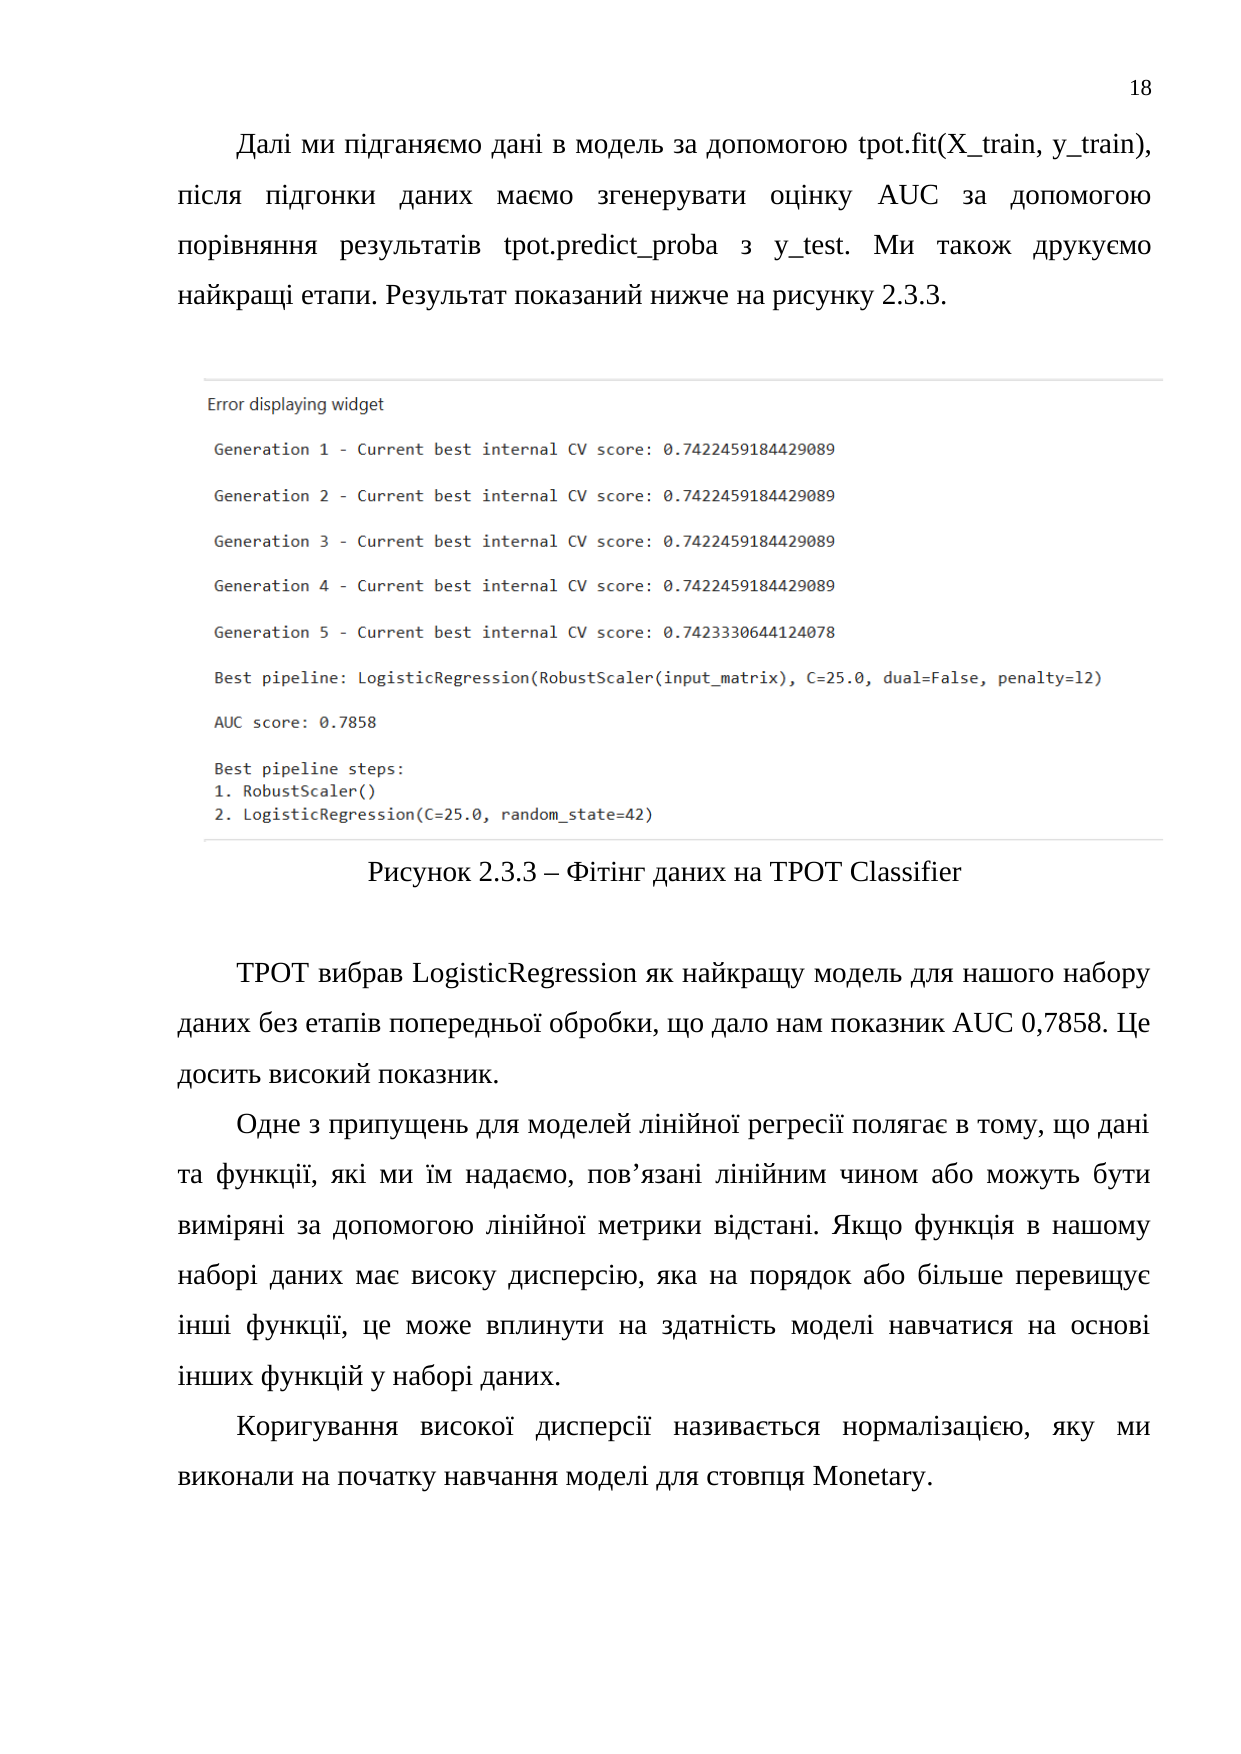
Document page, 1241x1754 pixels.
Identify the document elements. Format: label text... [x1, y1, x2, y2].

picture [177, 378, 1164, 842]
text TPOT вибрав LogisticRegression як найкращу модель для нашого набору даних без етапів попередньої обробки, що дало нам показник AUC 0,7858. Це досить високий показник. [177, 955, 1152, 1089]
text Рисунок 2.3.3 – Фітінг даних на TPOT Classifier [177, 854, 1152, 888]
text Далі ми підганяємо дані в модель за допомогою tpot.fit(X_train, y_train), після підгонки даних маємо згенерувати оцінку AUC за допомогою порівняння результатів tpot.predict_proba з y_test. Ми також друкуємо найкращі етапи. Результат показаний нижче на рисунку 2.3.3. [177, 126, 1152, 311]
text Одне з припущень для моделей лінійної регресії полягає в тому, що дані та функції, які ми їм надаємо, пов’язані лінійним чином або можуть бути виміряні за допомогою лінійної метрики відстані. Якщо функція в нашому наборі даних має високу дисперсію, яка на порядок або більше перевищує інші функції, це може вплинути на здатність моделі навчатися на основі інших функцій у наборі даних. [177, 1106, 1152, 1391]
text Коригування високої дисперсії називається нормалізацією, яку ми виконали на початку навчання моделі для стовпця Monetary. [177, 1408, 1152, 1492]
